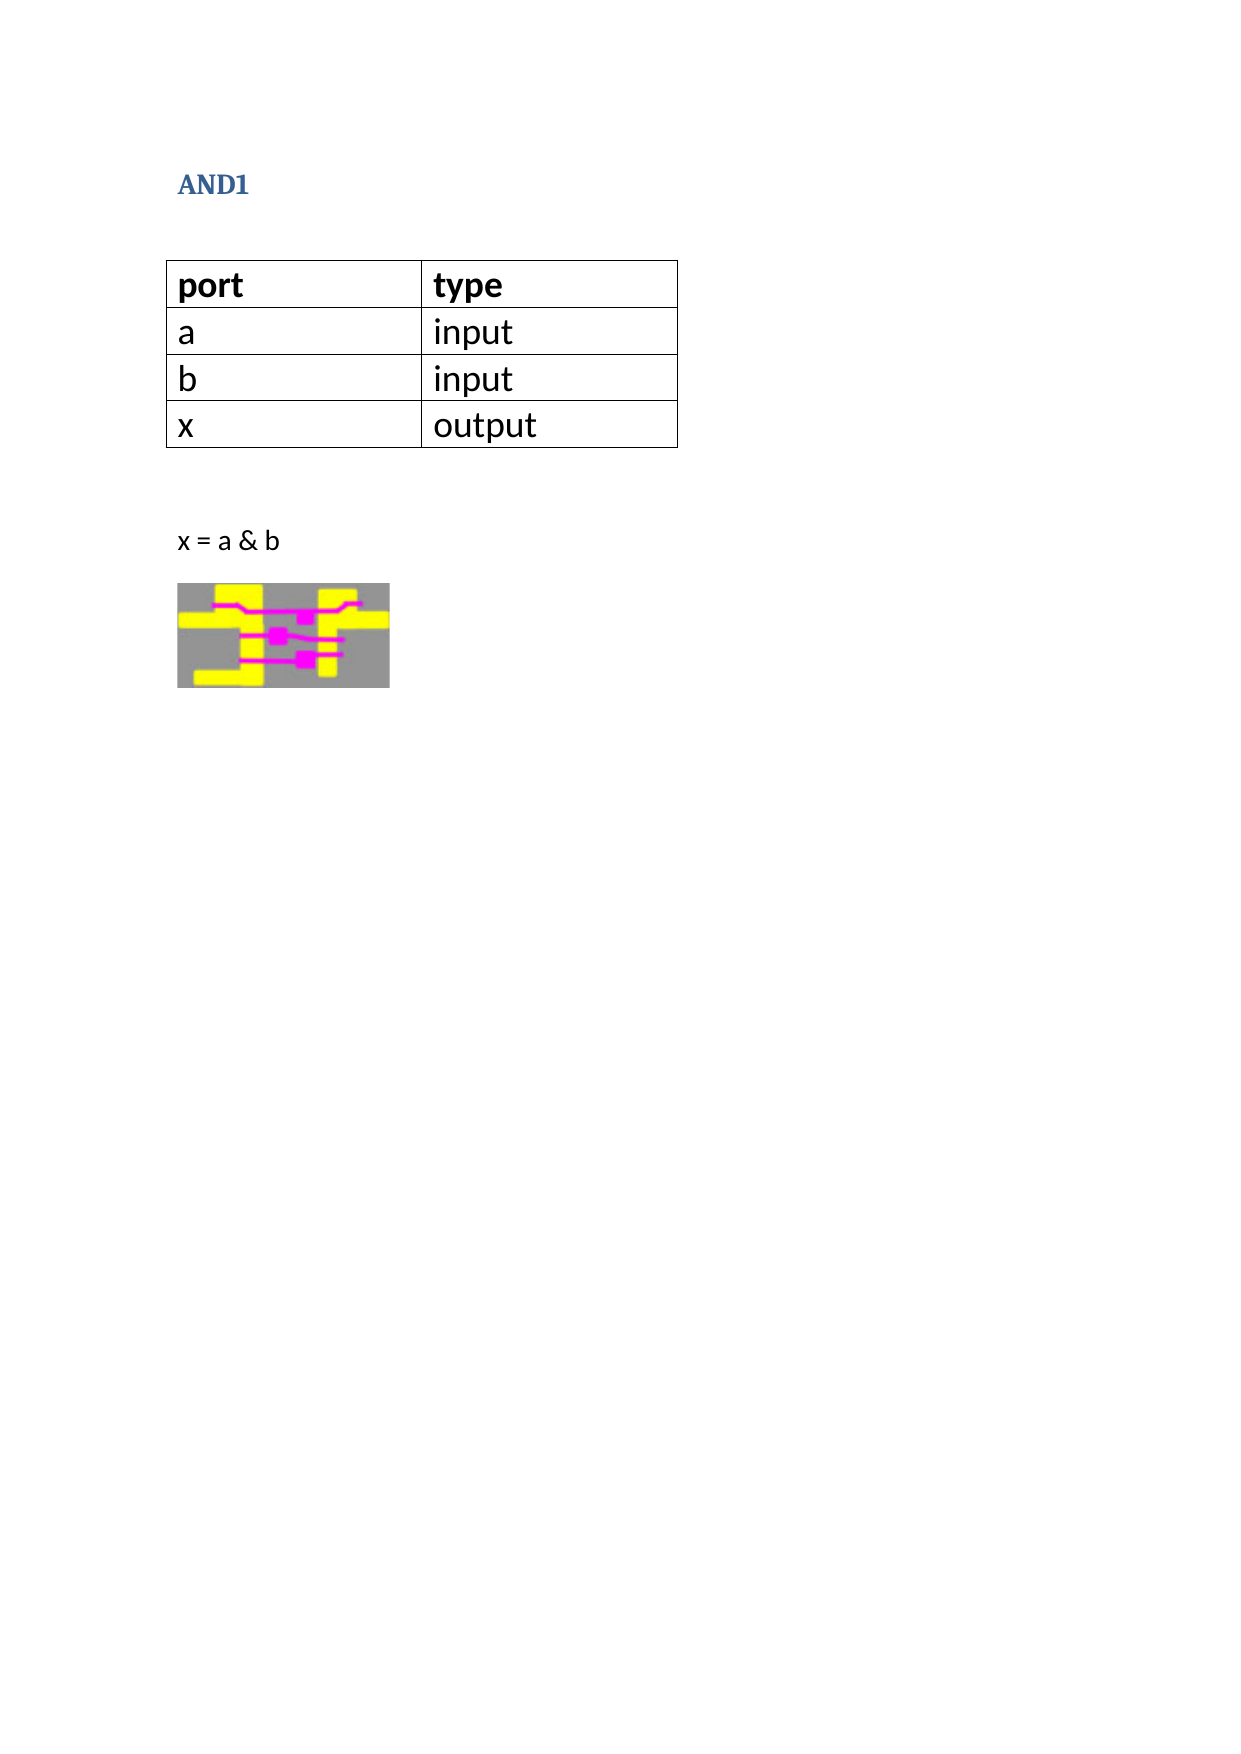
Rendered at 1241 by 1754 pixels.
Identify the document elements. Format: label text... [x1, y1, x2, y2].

table_header type [422, 261, 677, 307]
table_cell input [422, 308, 677, 353]
table_cell a [167, 308, 421, 353]
table_cell output [422, 401, 677, 447]
table_header port [167, 261, 421, 307]
table_cell x [167, 401, 421, 447]
subtitle AND1 [177, 168, 1152, 202]
table_cell input [422, 355, 677, 400]
text x = a & b [177, 522, 1152, 557]
picture [177, 583, 390, 688]
table_cell b [167, 355, 421, 400]
